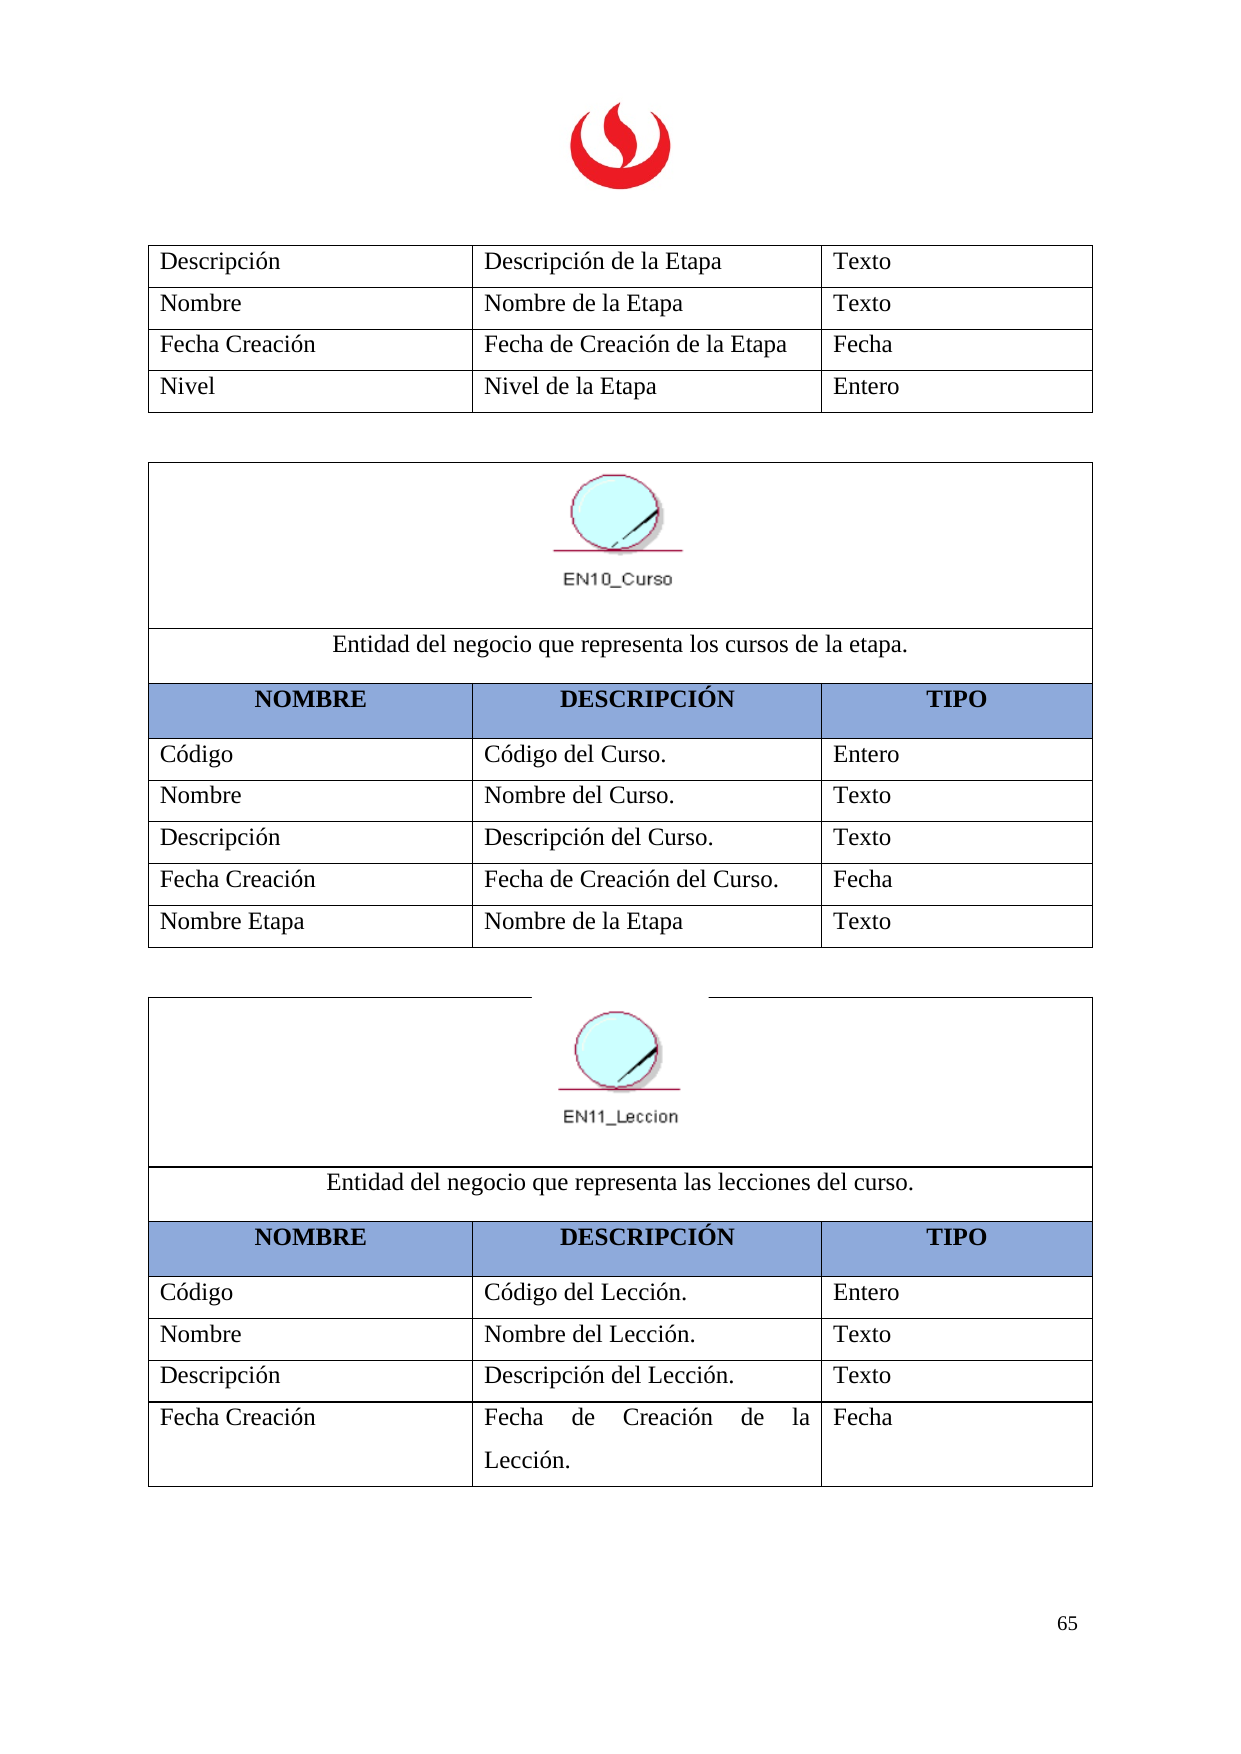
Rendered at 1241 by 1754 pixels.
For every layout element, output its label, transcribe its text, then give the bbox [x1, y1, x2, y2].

table_cell Descripción [149, 246, 472, 287]
table_cell Entero [822, 739, 1092, 779]
table_cell Nombre del Curso. [473, 781, 821, 821]
table_cell Fecha Creación [149, 330, 472, 370]
table_cell Nombre [149, 288, 472, 328]
table_cell Entero [822, 371, 1092, 412]
table_cell Fecha [822, 1403, 1092, 1486]
table_cell Código [149, 739, 472, 779]
table_cell NOMBRE [149, 684, 472, 738]
table_cell Entidad del negocio que representa las lecciones del curso. [149, 1168, 1092, 1221]
table_cell Nombre del Lección. [473, 1319, 821, 1359]
picture [531, 997, 709, 1142]
table_cell Nivel [149, 371, 472, 412]
table_header [149, 463, 1092, 628]
table_cell Descripción del Curso. [473, 822, 821, 863]
table_cell Fecha de Creación de la Lección. [473, 1403, 821, 1486]
table_cell Texto [822, 906, 1092, 947]
table_header [149, 998, 1092, 1166]
table_cell Código del Lección. [473, 1277, 821, 1318]
table_cell Código [149, 1277, 472, 1318]
table_cell Texto [822, 288, 1092, 328]
table_cell DESCRIPCIÓN [473, 684, 821, 738]
table_cell Nivel de la Etapa [473, 371, 821, 412]
table_cell NOMBRE [149, 1222, 472, 1276]
table_cell Descripción [149, 1361, 472, 1401]
table_cell Descripción [149, 822, 472, 863]
table_cell Nombre [149, 1319, 472, 1359]
table_cell Texto [822, 246, 1092, 287]
table_cell Entero [822, 1277, 1092, 1318]
table_cell Texto [822, 781, 1092, 821]
table_cell Texto [822, 1361, 1092, 1401]
table_cell Fecha [822, 864, 1092, 905]
table_cell Nombre [149, 781, 472, 821]
table_cell Fecha de Creación de la Etapa [473, 330, 821, 370]
picture [535, 463, 706, 604]
table_cell Fecha de Creación del Curso. [473, 864, 821, 905]
table_cell Nombre de la Etapa [473, 288, 821, 328]
table_cell TIPO [822, 684, 1092, 738]
table_cell Texto [822, 822, 1092, 863]
table_cell DESCRIPCIÓN [473, 1222, 821, 1276]
table_cell Fecha Creación [149, 1403, 472, 1486]
table_cell Texto [822, 1319, 1092, 1359]
table_cell Fecha Creación [149, 864, 472, 905]
table_cell Código del Curso. [473, 739, 821, 779]
table_cell TIPO [822, 1222, 1092, 1276]
table_cell Fecha [822, 330, 1092, 370]
table_cell Nombre de la Etapa [473, 906, 821, 947]
table_cell Descripción de la Etapa [473, 246, 821, 287]
picture [497, 70, 744, 221]
table_cell Descripción del Lección. [473, 1361, 821, 1401]
table_cell Entidad del negocio que representa los cursos de la etapa. [149, 629, 1092, 683]
table_cell Nombre Etapa [149, 906, 472, 947]
